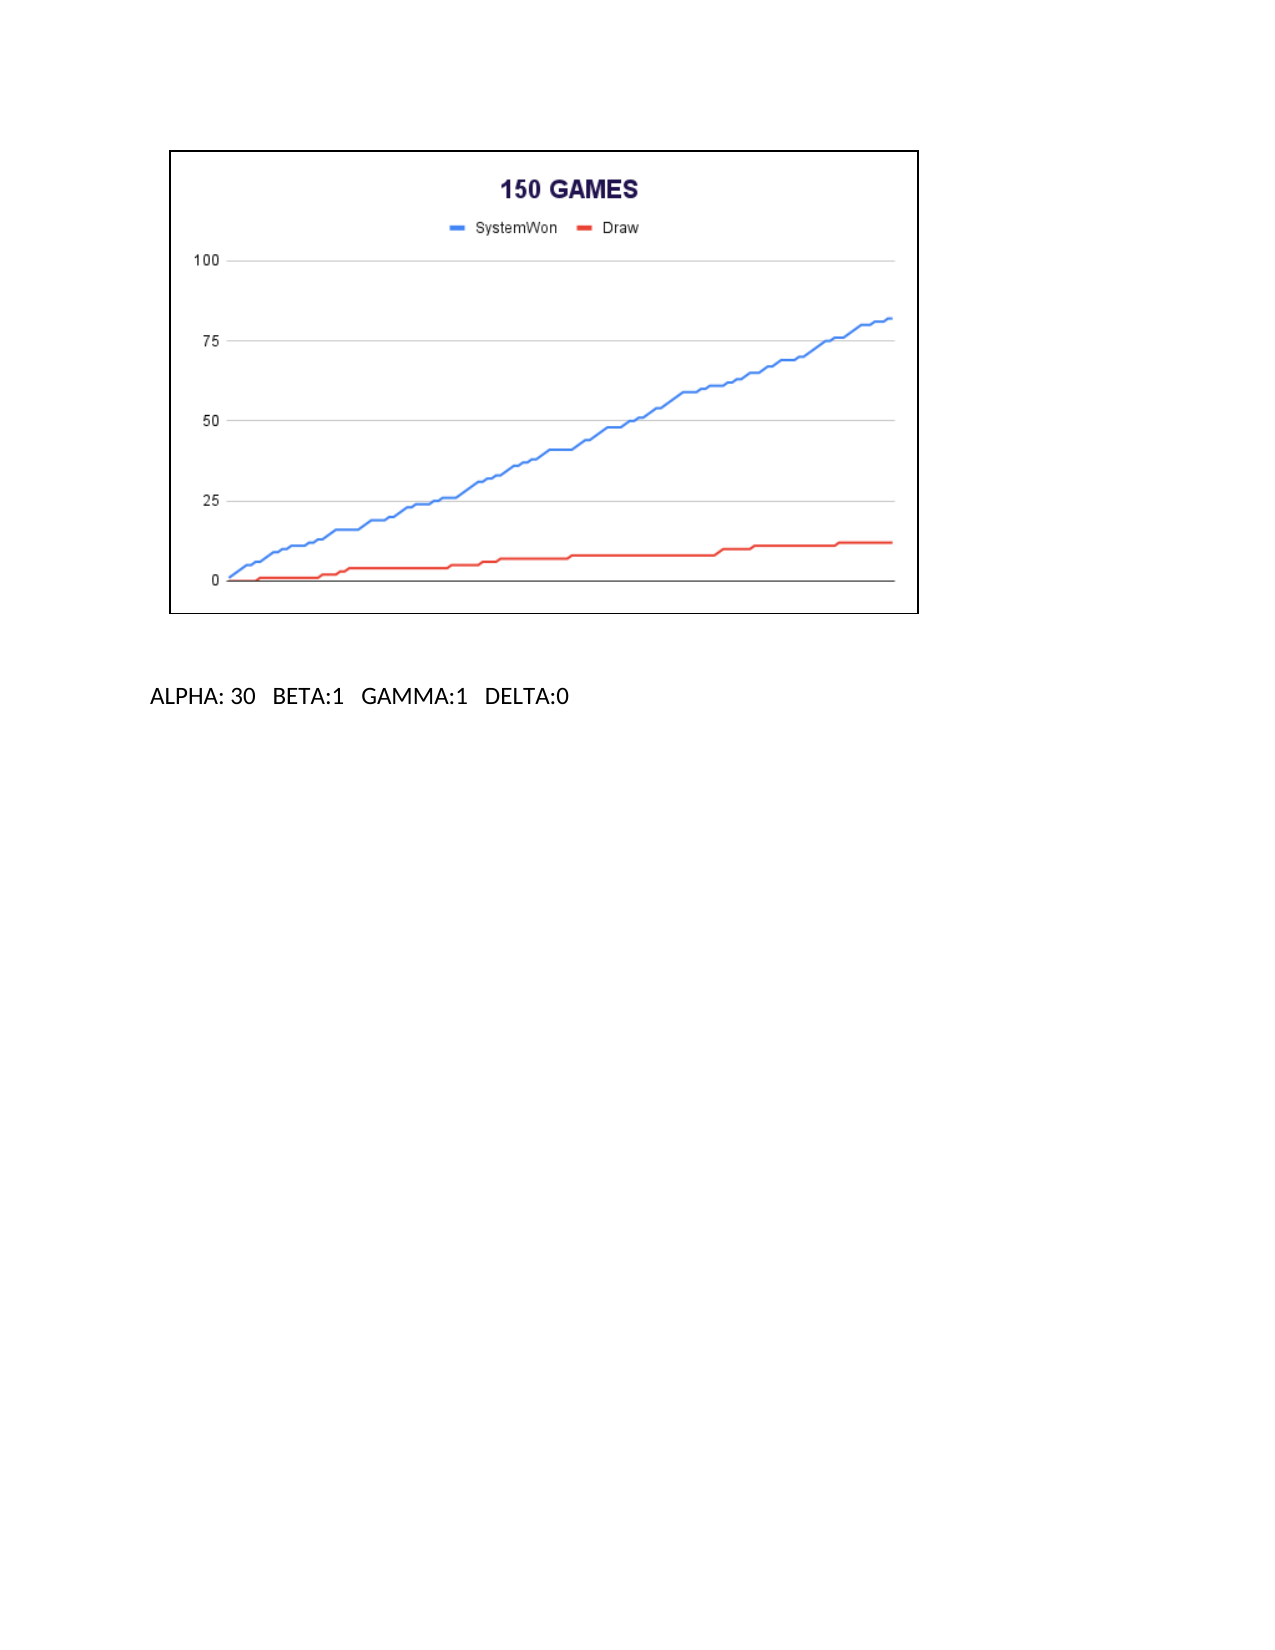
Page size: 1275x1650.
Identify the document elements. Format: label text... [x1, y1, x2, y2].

text ALPHA: 30 BETA:1 GAMMA:1 DELTA:0 [150, 680, 1125, 710]
